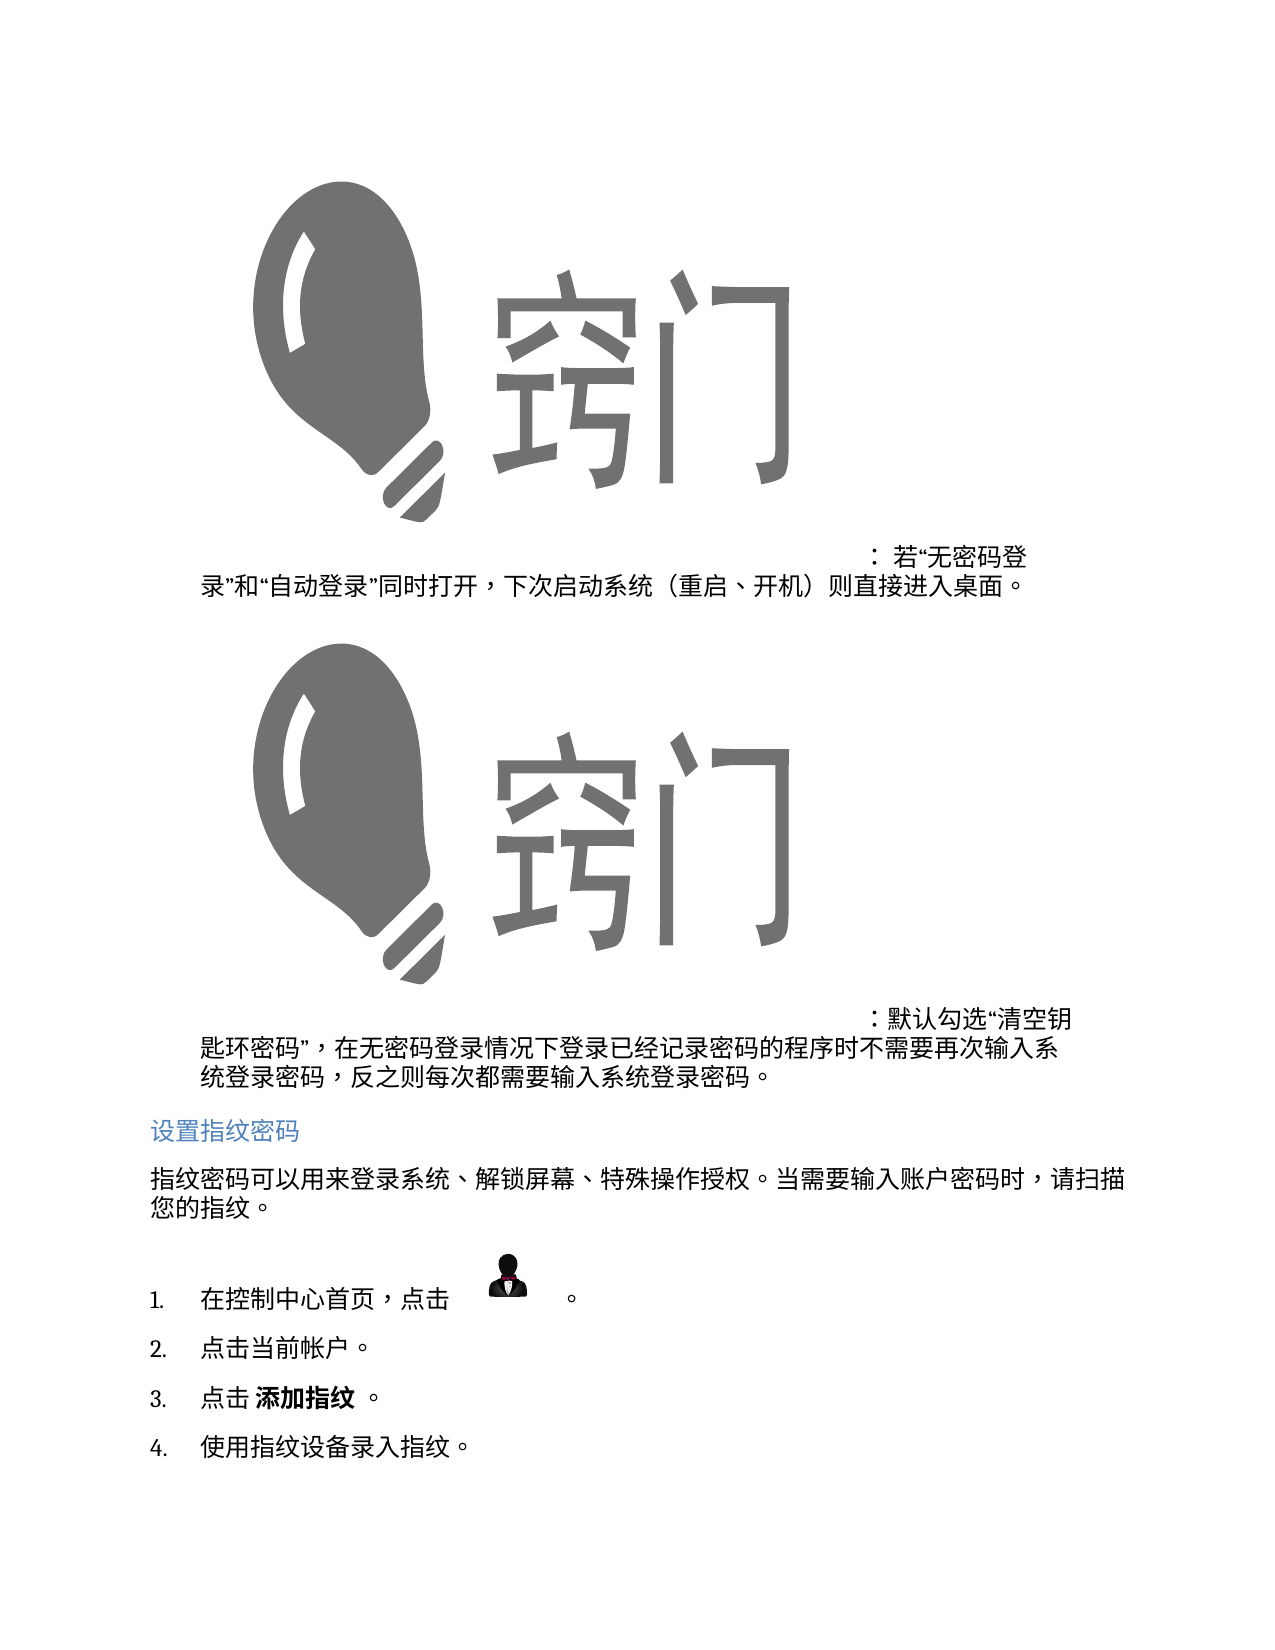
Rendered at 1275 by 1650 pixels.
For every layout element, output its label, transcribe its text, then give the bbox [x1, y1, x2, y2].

text ： 若“无密码登录”和“自动登录”同时打开，下次启动系统（重启、开机）则直接进入桌面。 [200, 150, 1075, 602]
list 使用指纹设备录入指纹。 [150, 1434, 1125, 1463]
text ：默认勾选“清空钥匙环密码”，在无密码登录情况下登录已经记录密码的程序时不需要再次输入系统登录密码，反之则每次都需要输入系统登录密码。 [200, 612, 1075, 1092]
list 点击当前帐户。 [150, 1335, 1125, 1364]
subtitle 设置指纹密码 [150, 1113, 1125, 1147]
text 指纹密码可以用来登录系统、解锁屏幕、特殊操作授权。当需要输入账户密码时，请扫描您的指纹。 [150, 1166, 1125, 1224]
list 在控制中心首页，点击 。 [150, 1242, 1125, 1314]
list 点击 添加指纹 。 [150, 1385, 1125, 1413]
